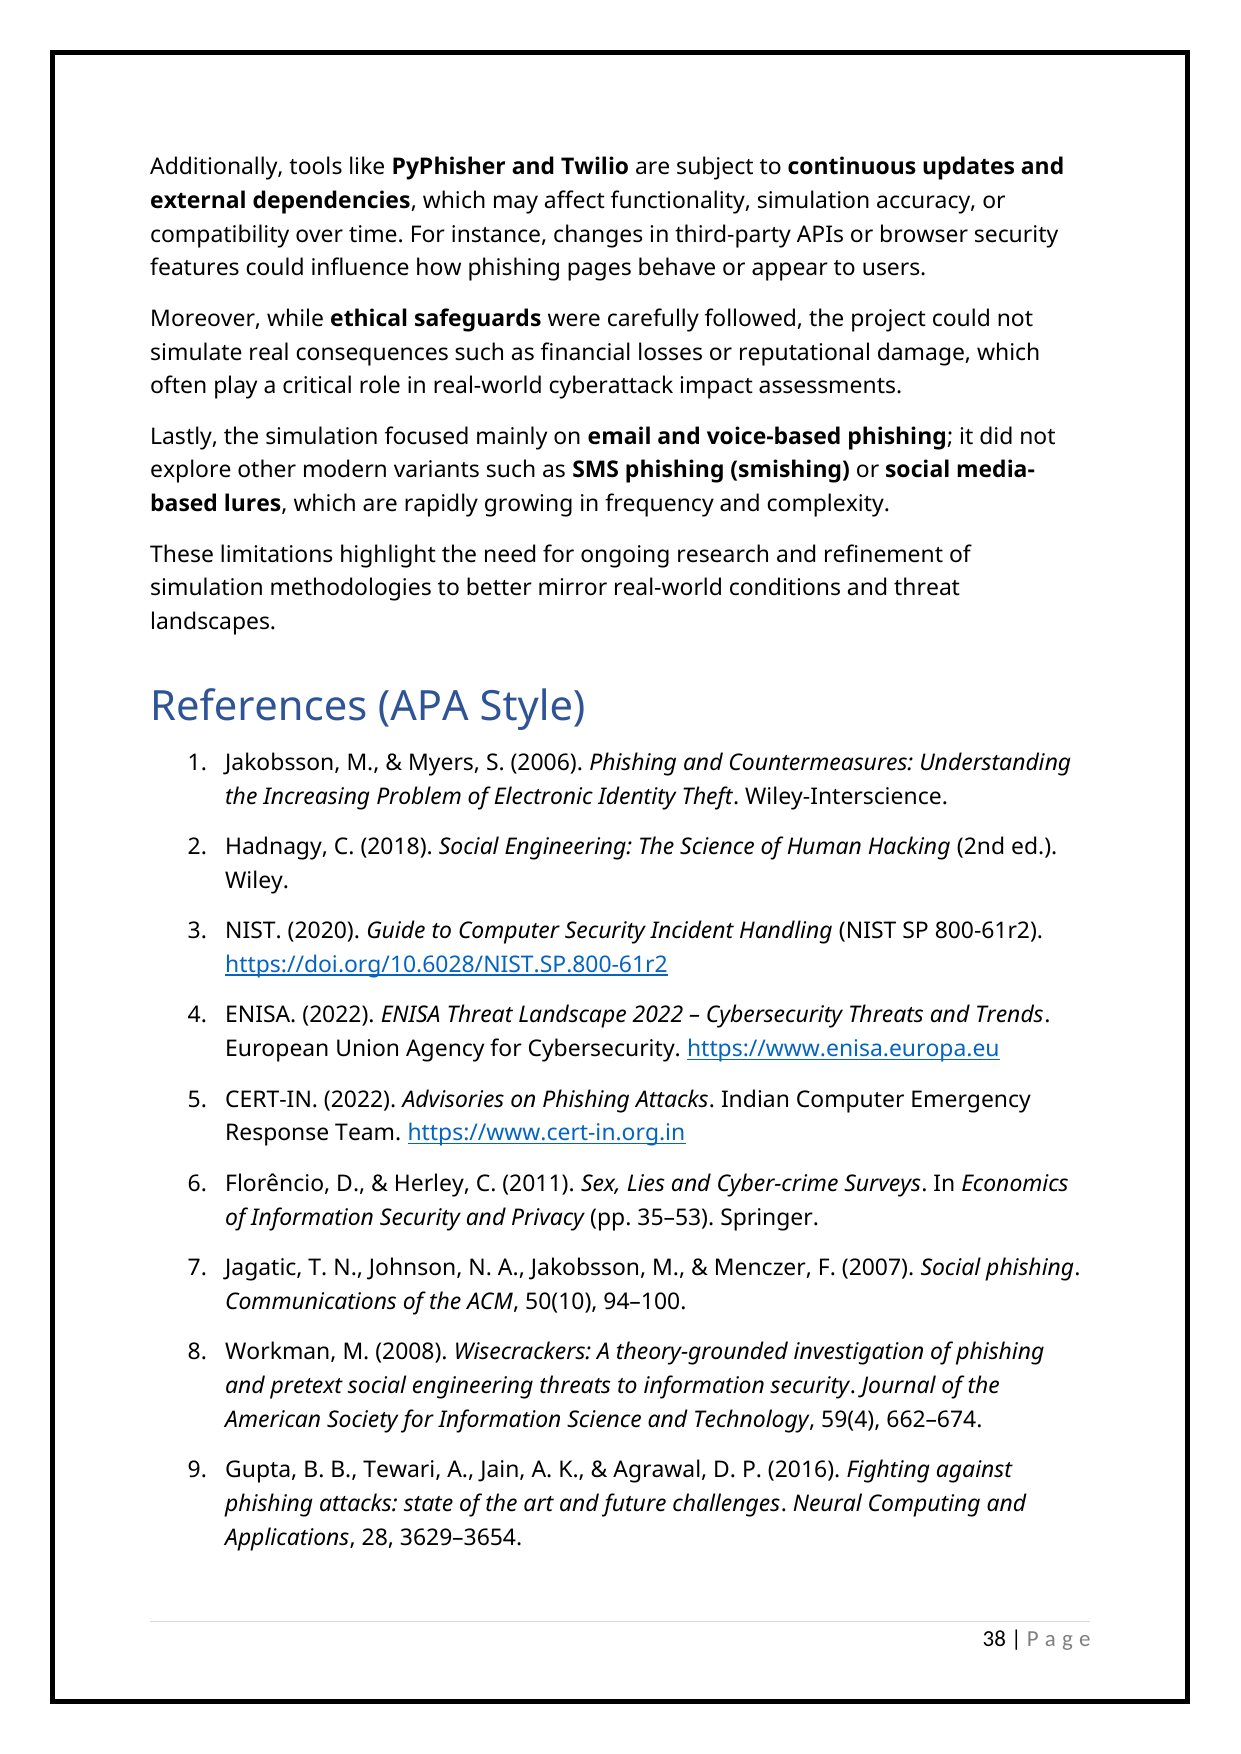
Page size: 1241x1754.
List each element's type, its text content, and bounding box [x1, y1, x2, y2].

text Secondly, the scalability of the simulation is limited. The project was conducted on a small scale within an academic setting and does not capture the complexities of large-scale enterprise environments, such as variable network configurations, multi-layered security systems, or organizational hierarchies. [150, 150, 1090, 282]
list Hadnagy, C. (2018). Social Engineering: The Science of Human Hacking (2nd ed.). Wiley. [187, 982, 1090, 1047]
text These limitations highlight the need for ongoing research and refinement of simulation methodologies to better mirror real-world conditions and threat landscapes. [150, 689, 1090, 788]
list Jakobsson, M., & Myers, S. (2006). Phishing and Countermeasures: Understanding the Increasing Problem of Electronic Identity Theft. Wiley-Interscience. [187, 897, 1090, 962]
subtitle References (APA Style) [150, 828, 1090, 885]
text Lastly, the simulation focused mainly on email and voice-based phishing; it did not explore other modern variants such as SMS phishing (smishing) or social media-based lures, which are rapidly growing in frequency and complexity. [150, 571, 1090, 670]
text Additionally, tools like PyPhisher and Twilio are subject to continuous updates and external dependencies, which may affect functionality, simulation accuracy, or compatibility over time. For instance, changes in third-party APIs or browser security features could influence how phishing pages behave or appear to users. [150, 302, 1090, 434]
list Jagatic, T. N., Johnson, N. A., Jakobsson, M., & Menczer, F. (2007). Social phishing. Communications of the ACM, 50(10), 94–100. [187, 1402, 1090, 1467]
list ENISA. (2022). ENISA Threat Landscape 2022 – Cybersecurity Threats and Trends. European Union Agency for Cybersecurity. https://www.enisa.europa.eu [187, 1150, 1090, 1215]
text Moreover, while ethical safeguards were carefully followed, the project could not simulate real consequences such as financial losses or reputational damage, which often play a critical role in real-world cyberattack impact assessments. [150, 453, 1090, 552]
list Workman, M. (2008). Wisecrackers: A theory-grounded investigation of phishing and pretext social engineering threats to information security. Journal of the American Society for Information Science and Technology, 59(4), 662–674. [187, 1487, 1090, 1585]
list NIST. (2020). Guide to Computer Security Incident Handling (NIST SP 800-61r2). https://doi.org/10.6028/NIST.SP.800-61r2 [187, 1066, 1090, 1131]
list Florêncio, D., & Herley, C. (2011). Sex, Lies and Cyber-crime Surveys. In Economics of Information Security and Privacy (pp. 35–53). Springer. [187, 1318, 1090, 1383]
list CERT-IN. (2022). Advisories on Phishing Attacks. Indian Computer Emergency Response Team. https://www.cert-in.org.in [187, 1234, 1090, 1299]
